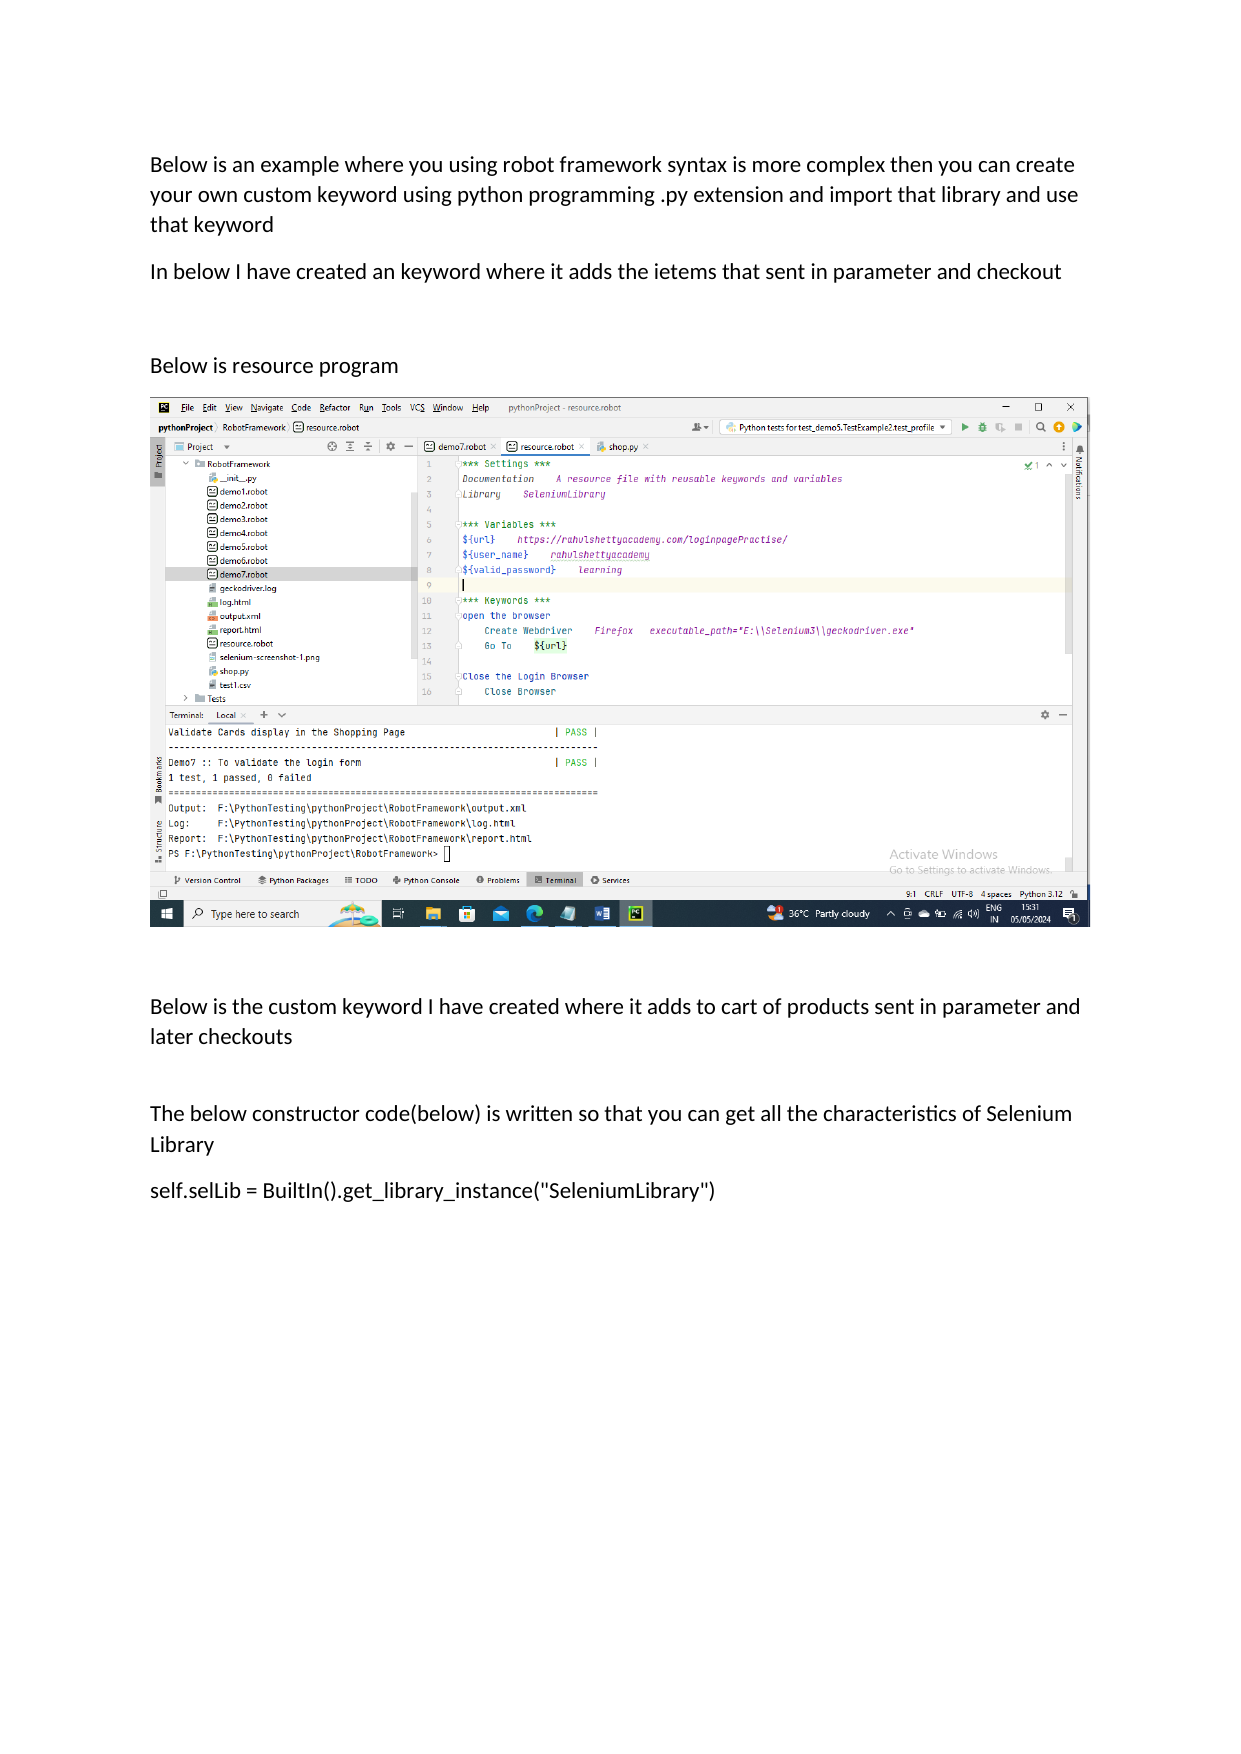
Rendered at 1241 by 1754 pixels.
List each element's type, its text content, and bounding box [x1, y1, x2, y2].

text Below is an example where you using robot framework syntax is more complex then you can create your own custom keyword using python programming .py extension and import that library and use that keyword [150, 150, 1090, 238]
picture [150, 397, 1091, 927]
text The below constructor code(below) is written so that you can get all the characteristics of Selenium Library [150, 1099, 1090, 1158]
text Below is resource program [150, 351, 1090, 379]
text In below I have created an keyword where it adds the ietems that sent in parameter and checkout [150, 257, 1090, 285]
text Below is the custom keyword I have created where it adds to cart of products sent in parameter and later checkouts [150, 992, 1090, 1081]
text self.selLib = BuiltIn().get_library_instance("SeleniumLibrary") [150, 1177, 1090, 1205]
